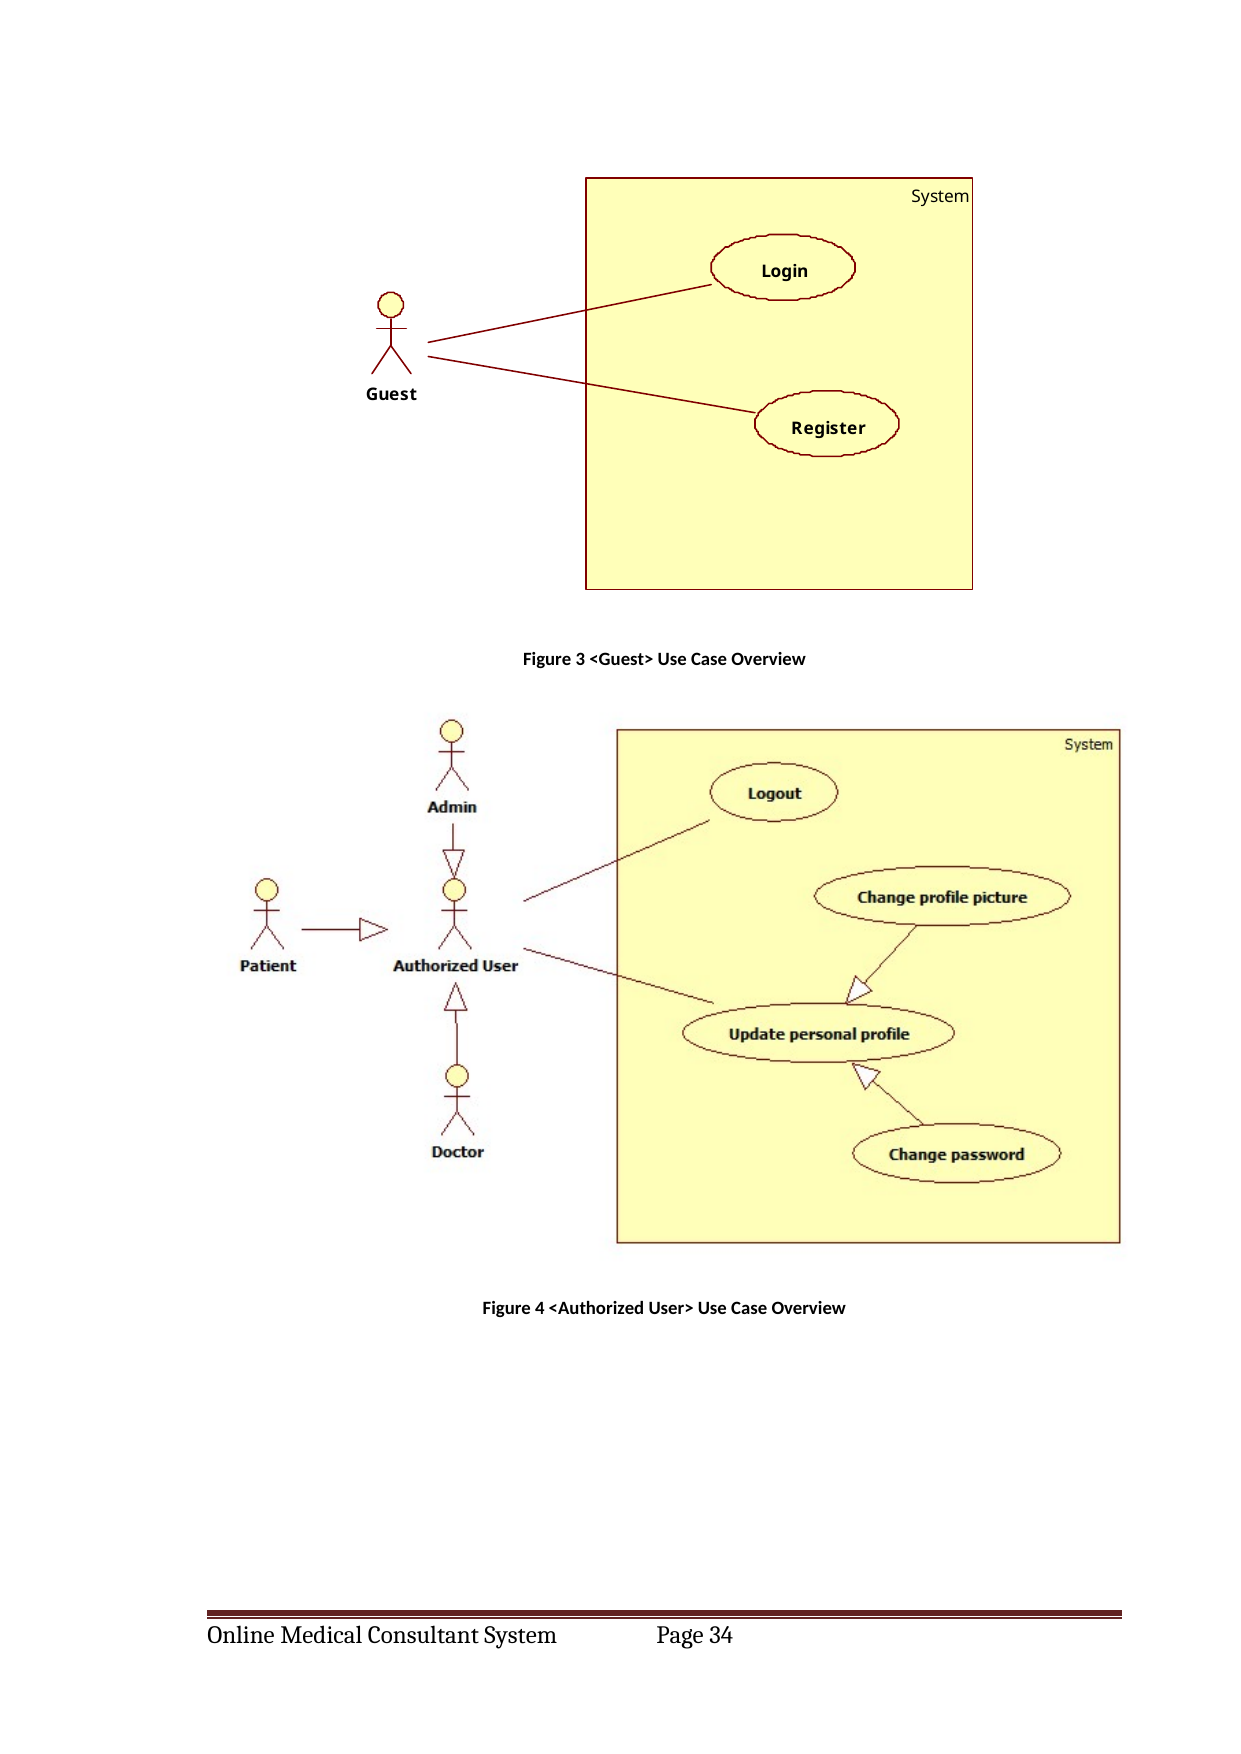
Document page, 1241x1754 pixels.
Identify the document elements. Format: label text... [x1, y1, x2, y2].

text Figure 3 <Guest> Use Case Overview [207, 647, 1122, 670]
text Figure 4 <Authorized User> Use Case Overview [207, 1296, 1122, 1319]
picture [207, 691, 1148, 1271]
